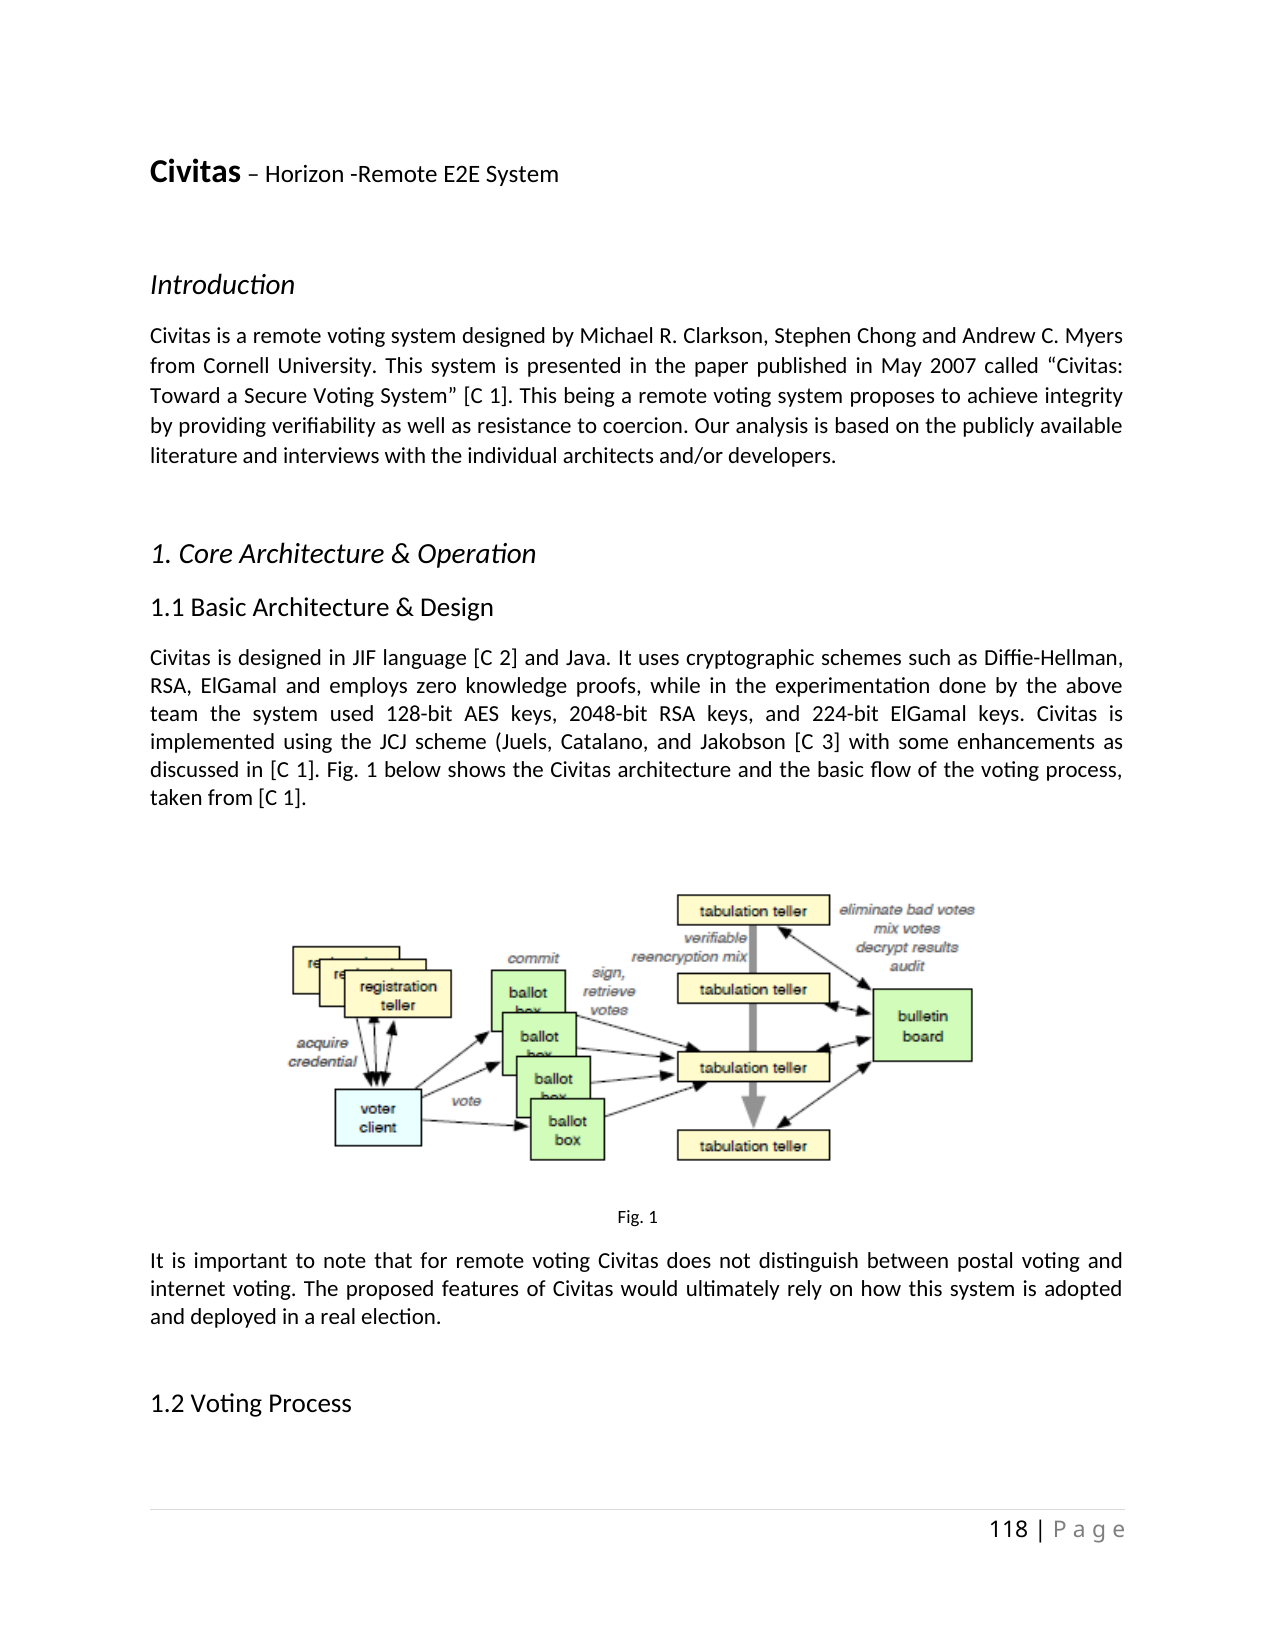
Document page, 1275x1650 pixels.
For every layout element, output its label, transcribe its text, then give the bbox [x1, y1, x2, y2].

text Civitas is designed in JIF language [C 2] and Java. It uses cryptographic schemes such as Diffie-Hellman, RSA, ElGamal and employs zero knowledge proofs, while in the experimentation done by the above team the system used 128-bit AES keys, 2048-bit RSA keys, and 224-bit ElGamal keys. Civitas is implemented using the JCJ scheme (Juels, Catalano, and Jakobson [C 3] with some enhancements as discussed in [C 1]. Fig. 1 below shows the Civitas architecture and the basic flow of the voting process, taken from [C 1]. [150, 643, 1125, 811]
text It is important to note that for remote voting Civitas does not distinguish between postal voting and internet voting. The proposed features of Civitas would ultimately rely on how this system is adopted and deployed in a real election. [150, 1246, 1125, 1330]
text Civitas – Horizon -Remote E2E System [150, 150, 1125, 191]
picture [277, 857, 998, 1186]
text 1.2 Voting Process [150, 1386, 1125, 1419]
text Civitas is a remote voting system designed by Michael R. Clarkson, Stephen Chong and Andrew C. Myers from Cornell University. This system is presented in the paper published in May 2007 called “Civitas: Toward a Secure Voting System” [C 1]. This being a remote voting system proposes to achieve integrity by providing verifiability as well as resistance to coercion. Our analysis is based on the publicly available literature and interviews with the individual architects and/or developers. [150, 321, 1125, 470]
text Introduction [150, 266, 1125, 301]
text Fig. 1 [150, 1205, 1125, 1228]
text 1. Core Architecture & Operation [150, 535, 1125, 571]
text 1.1 Basic Architecture & Design [150, 591, 1125, 623]
